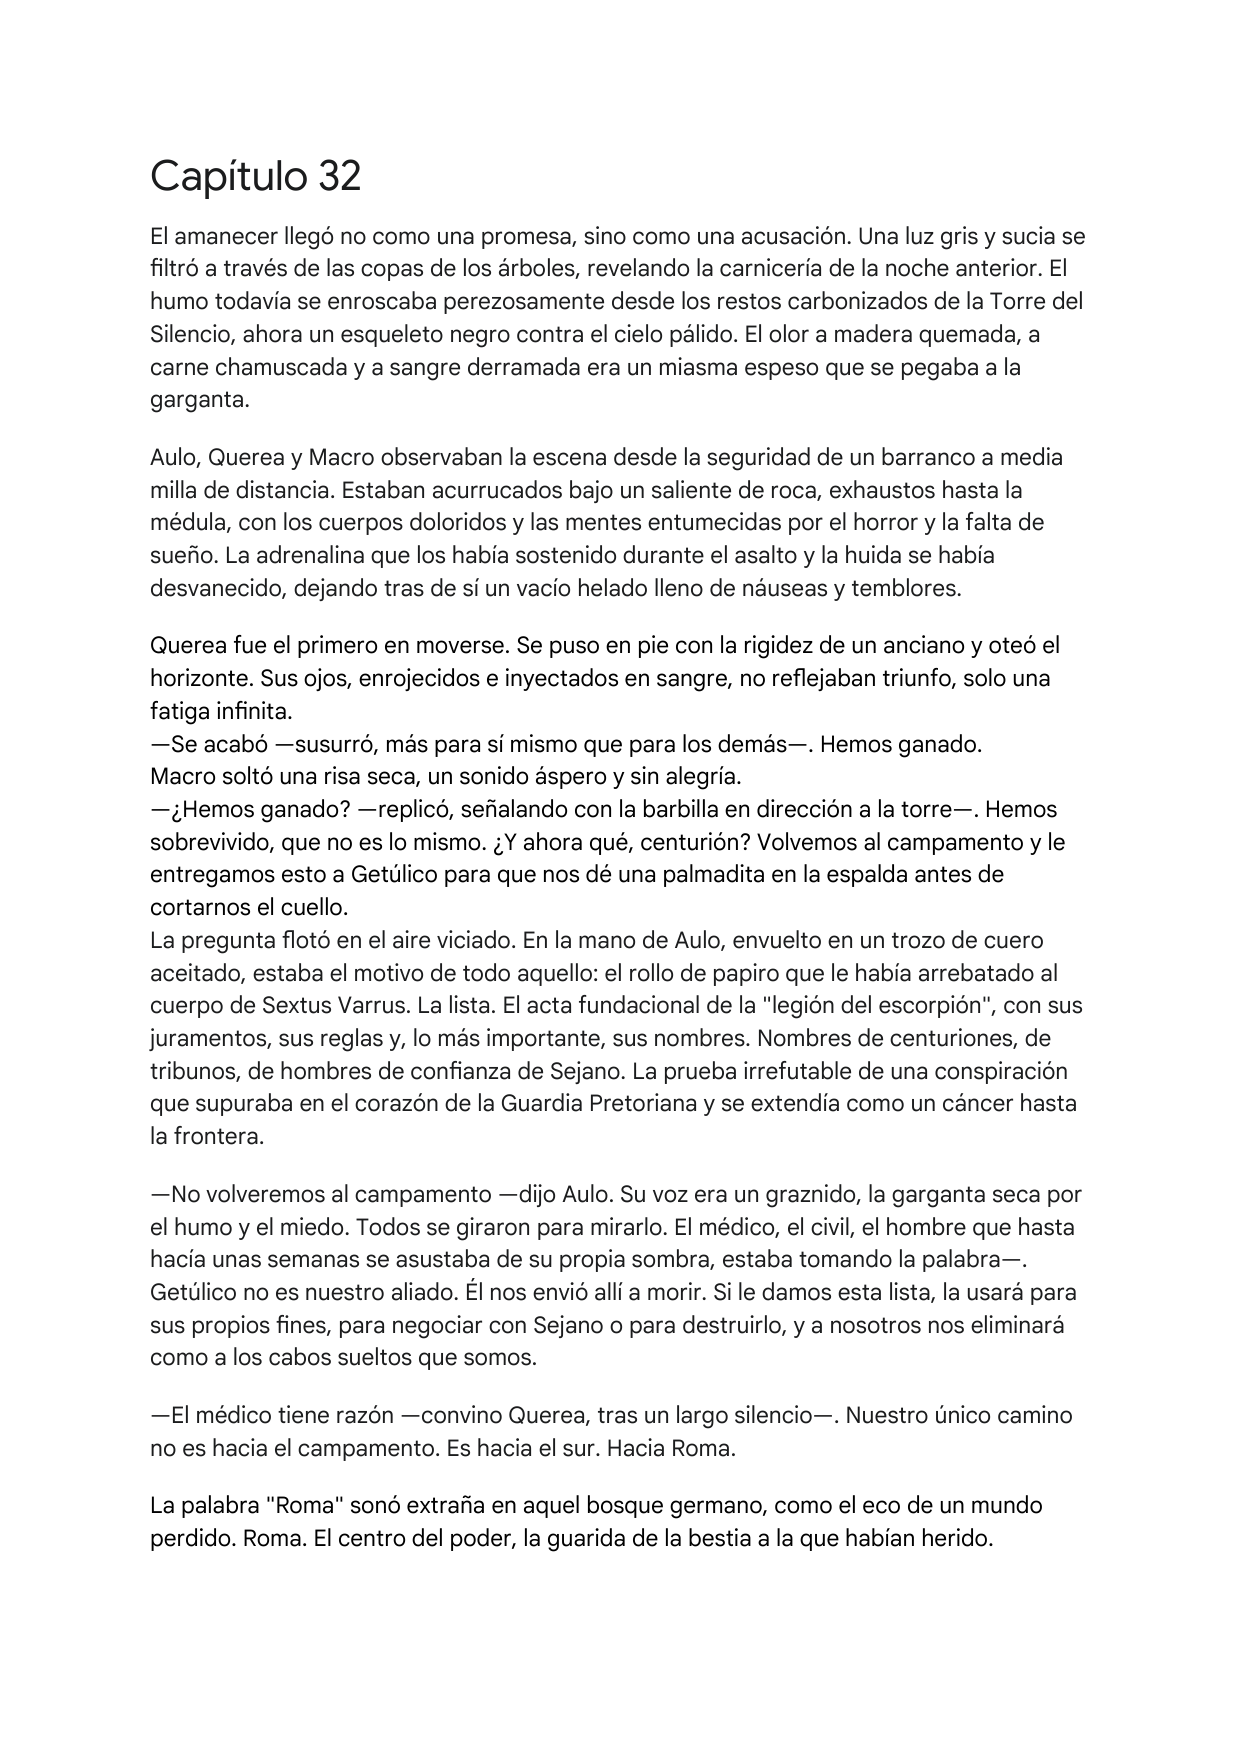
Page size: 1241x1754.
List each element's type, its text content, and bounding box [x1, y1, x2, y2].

text —¿Hemos ganado? —replicó, señalando con la barbilla en dirección a la torre—. Hemos sobrevivido, que no es lo mismo. ¿Y ahora qué, centurión? Volvemos al campamento y le entregamos esto a Getúlico para que nos dé una palmadita en la espalda antes de cortarnos el cuello. [150, 795, 1090, 922]
text La palabra "Roma" sonó extraña en aquel bosque germano, como el eco de un mundo perdido. Roma. El centro del poder, la guarida de la bestia a la que habían herido. [150, 1492, 1090, 1553]
text La pregunta flotó en el aire viciado. En la mano de Aulo, envuelto en un trozo de cuero aceitado, estaba el motivo de todo aquello: el rollo de papiro que le había arrebatado al cuerpo de Sextus Varrus. La lista. El acta fundacional de la "legión del escorpión", con sus juramentos, sus reglas y, lo más importante, sus nombres. Nombres de centuriones, de tribunos, de hombres de confianza de Sejano. La prueba irrefutable de una conspiración que supuraba en el corazón de la Guardia Pretoriana y se extendía como un cáncer hasta la frontera. [150, 926, 1090, 1151]
subtitle Capítulo 32 [150, 150, 1090, 202]
text Aulo, Querea y Macro observaban la escena desde la seguridad de un barranco a media milla de distancia. Estaban acurrucados bajo un saliente de roca, exhaustos hasta la médula, con los cuerpos doloridos y las mentes entumecidas por el horror y la falta de sueño. La adrenalina que los había sostenido durante el asalto y la huida se había desvanecido, dejando tras de sí un vacío helado lleno de náuseas y temblores. [150, 443, 1090, 603]
text —Se acabó —susurró, más para sí mismo que para los demás—. Hemos ganado. [150, 730, 1090, 759]
text —El médico tiene razón —convino Querea, tras un largo silencio—. Nuestro único camino no es hacia el campamento. Es hacia el sur. Hacia Roma. [150, 1401, 1090, 1463]
text —No volveremos al campamento —dijo Aulo. Su voz era un graznido, la garganta seca por el humo y el miedo. Todos se giraron para mirarlo. El médico, el civil, el hombre que hasta hacía unas semanas se asustaba de su propia sombra, estaba tomando la palabra—. Getúlico no es nuestro aliado. Él nos envió allí a morir. Si le damos esta lista, la usará para sus propios fines, para negociar con Sejano o para destruirlo, y a nosotros nos eliminará como a los cabos sueltos que somos. [150, 1180, 1090, 1372]
text Macro soltó una risa seca, un sonido áspero y sin alegría. [150, 763, 1090, 791]
text Querea fue el primero en moverse. Se puso en pie con la rigidez de un anciano y oteó el horizonte. Sus ojos, enrojecidos e inyectados en sangre, no reflejaban triunfo, solo una fatiga infinita. [150, 632, 1090, 726]
text El amanecer llegó no como una promesa, sino como una acusación. Una luz gris y sucia se filtró a través de las copas de los árboles, revelando la carnicería de la noche anterior. El humo todavía se enroscaba perezosamente desde los restos carbonizados de la Torre del Silencio, ahora un esqueleto negro contra el cielo pálido. El olor a madera quemada, a carne chamuscada y a sangre derramada era un miasma espeso que se pegaba a la garganta. [150, 222, 1090, 414]
